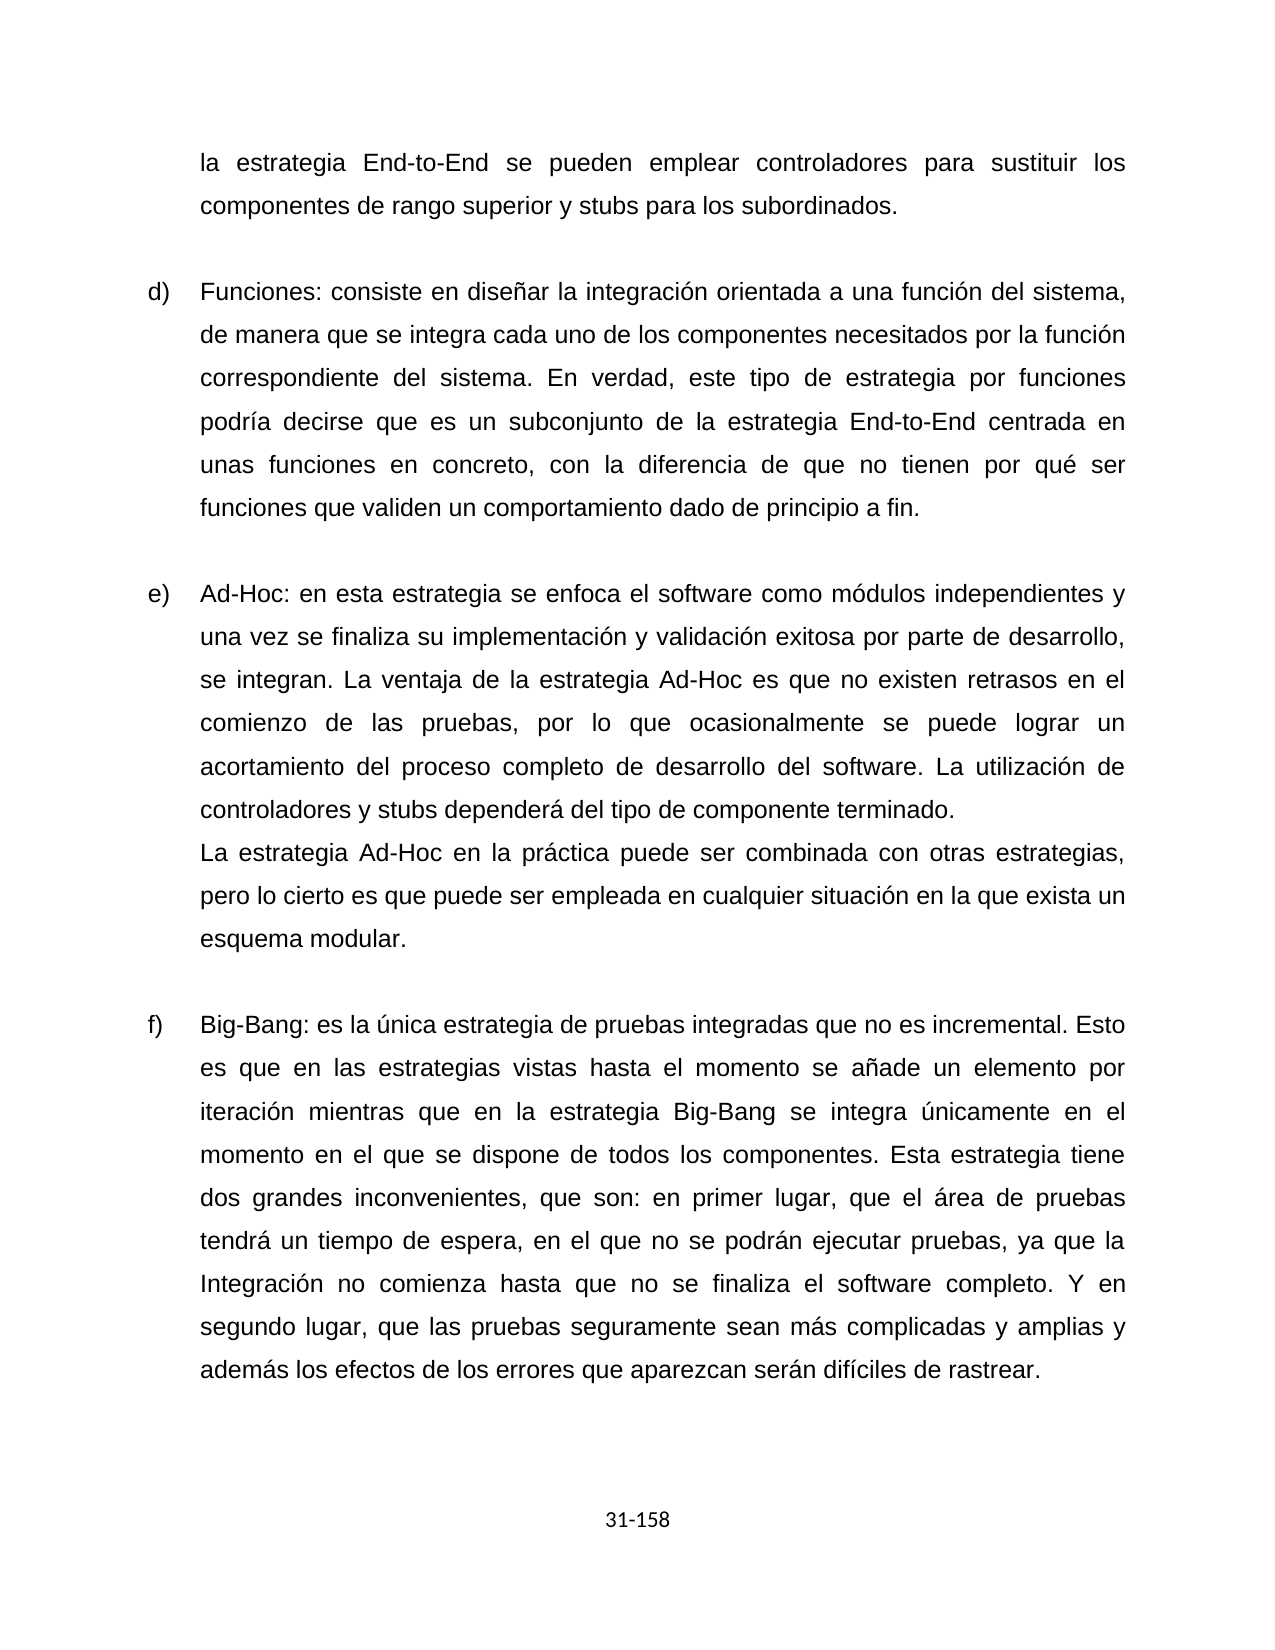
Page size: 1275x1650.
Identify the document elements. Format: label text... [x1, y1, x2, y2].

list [148, 148, 1127, 219]
list La estrategia Ad-Hoc en la práctica puede ser combinada con otras estrategias, pero lo cierto es que puede ser empleada en cualquier situación en la que exista un esquema modular. [200, 838, 1127, 953]
list Funciones: consiste en diseñar la integración orientada a una función del sistema, de manera que se integra cada uno de los componentes necesitados por la función correspondiente del sistema. En verdad, este tipo de estrategia por funciones podría decirse que es un subconjunto de la estrategia End-to-End centrada en unas funciones en concreto, con la diferencia de que no tienen por qué ser funciones que validen un comportamiento dado de principio a fin. [148, 277, 1127, 521]
list Ad-Hoc: en esta estrategia se enfoca el software como módulos independientes y una vez se finaliza su implementación y validación exitosa por parte de desarrollo, se integran. La ventaja de la estrategia Ad-Hoc es que no existen retrasos en el comienzo de las pruebas, por lo que ocasionalmente se puede lograr un acortamiento del proceso completo de desarrollo del software. La utilización de controladores y stubs dependerá del tipo de componente terminado. [148, 579, 1127, 823]
list Big-Bang: es la única estrategia de pruebas integradas que no es incremental. Esto es que en las estrategias vistas hasta el momento se añade un elemento por iteración mientras que en la estrategia Big-Bang se integra únicamente en el momento en el que se dispone de todos los componentes. Esta estrategia tiene dos grandes inconvenientes, que son: en primer lugar, que el área de pruebas tendrá un tiempo de espera, en el que no se podrán ejecutar pruebas, ya que la Integración no comienza hasta que no se finaliza el software completo. Y en segundo lugar, que las pruebas seguramente sean más complicadas y amplias y además los efectos de los errores que aparezcan serán difíciles de rastrear. [148, 1010, 1127, 1384]
